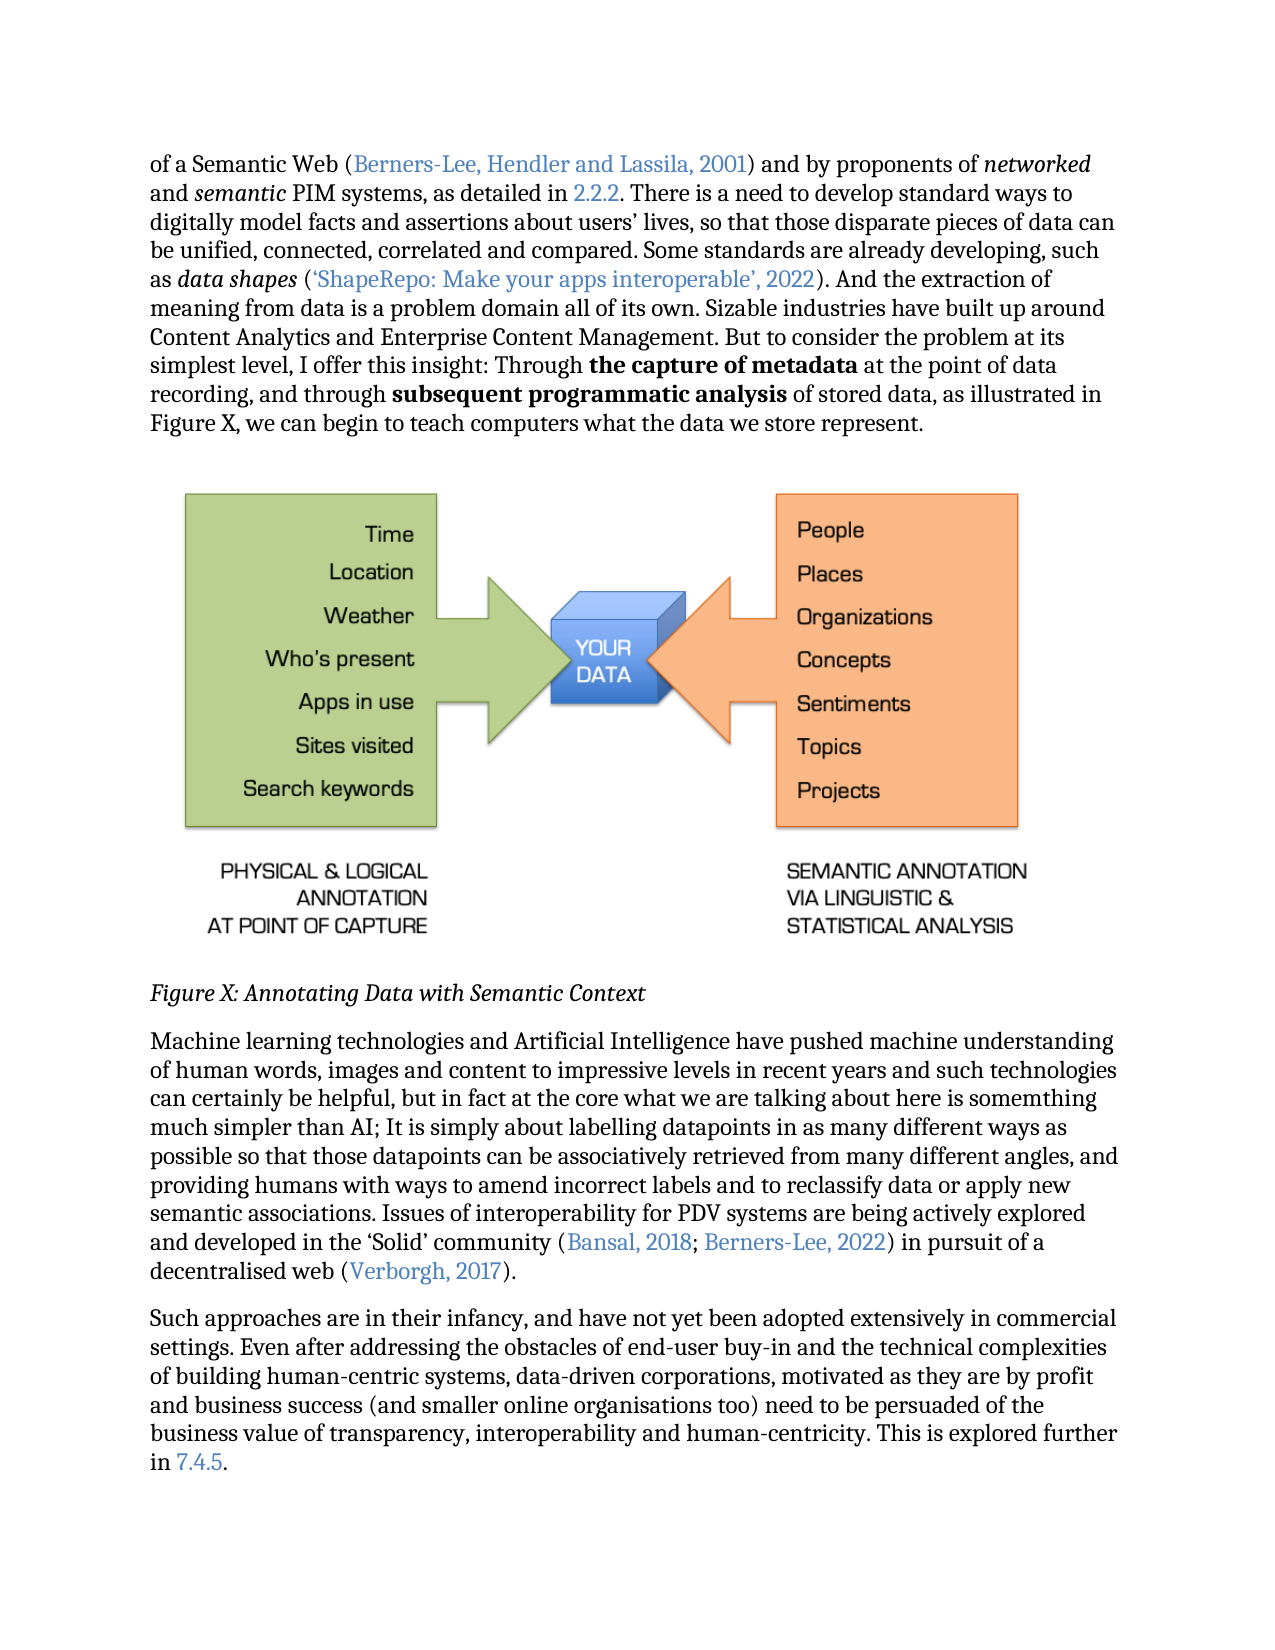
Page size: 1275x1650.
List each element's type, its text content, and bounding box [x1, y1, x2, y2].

text Machine learning technologies and Artificial Intelligence have pushed machine understanding of human words, images and content to impressive levels in recent years and such technologies can certainly be helpful, but in fact at the core what we are talking about here is somemthing much simpler than AI; It is simply about labelling datapoints in as many different ways as possible so that those datapoints can be associatively retrieved from many different angles, and providing humans with ways to amend incorrect labels and to reclassify data or apply new semantic associations. Issues of interoperability for PDV systems are being actively explored and developed in the ‘Solid’ community (Bansal, 2018; Berners-Lee, 2022) in pursuit of a decentralised web (Verborgh, 2017). [150, 1027, 1125, 1286]
text Figure X: Annotating Data with Semantic Context [150, 979, 1125, 1008]
text Such approaches are in their infancy, and have not yet been adopted extensively in commercial settings. Even after addressing the obstacles of end-user buy-in and the technical complexities of building human-centric systems, data-driven corporations, motivated as they are by profit and business success (and smaller online organisations too) need to be persuaded of the business value of transparency, interoperability and human-centricity. This is explored further in 7.4.5. [150, 1304, 1125, 1477]
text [150, 150, 1125, 437]
picture [168, 456, 1044, 959]
